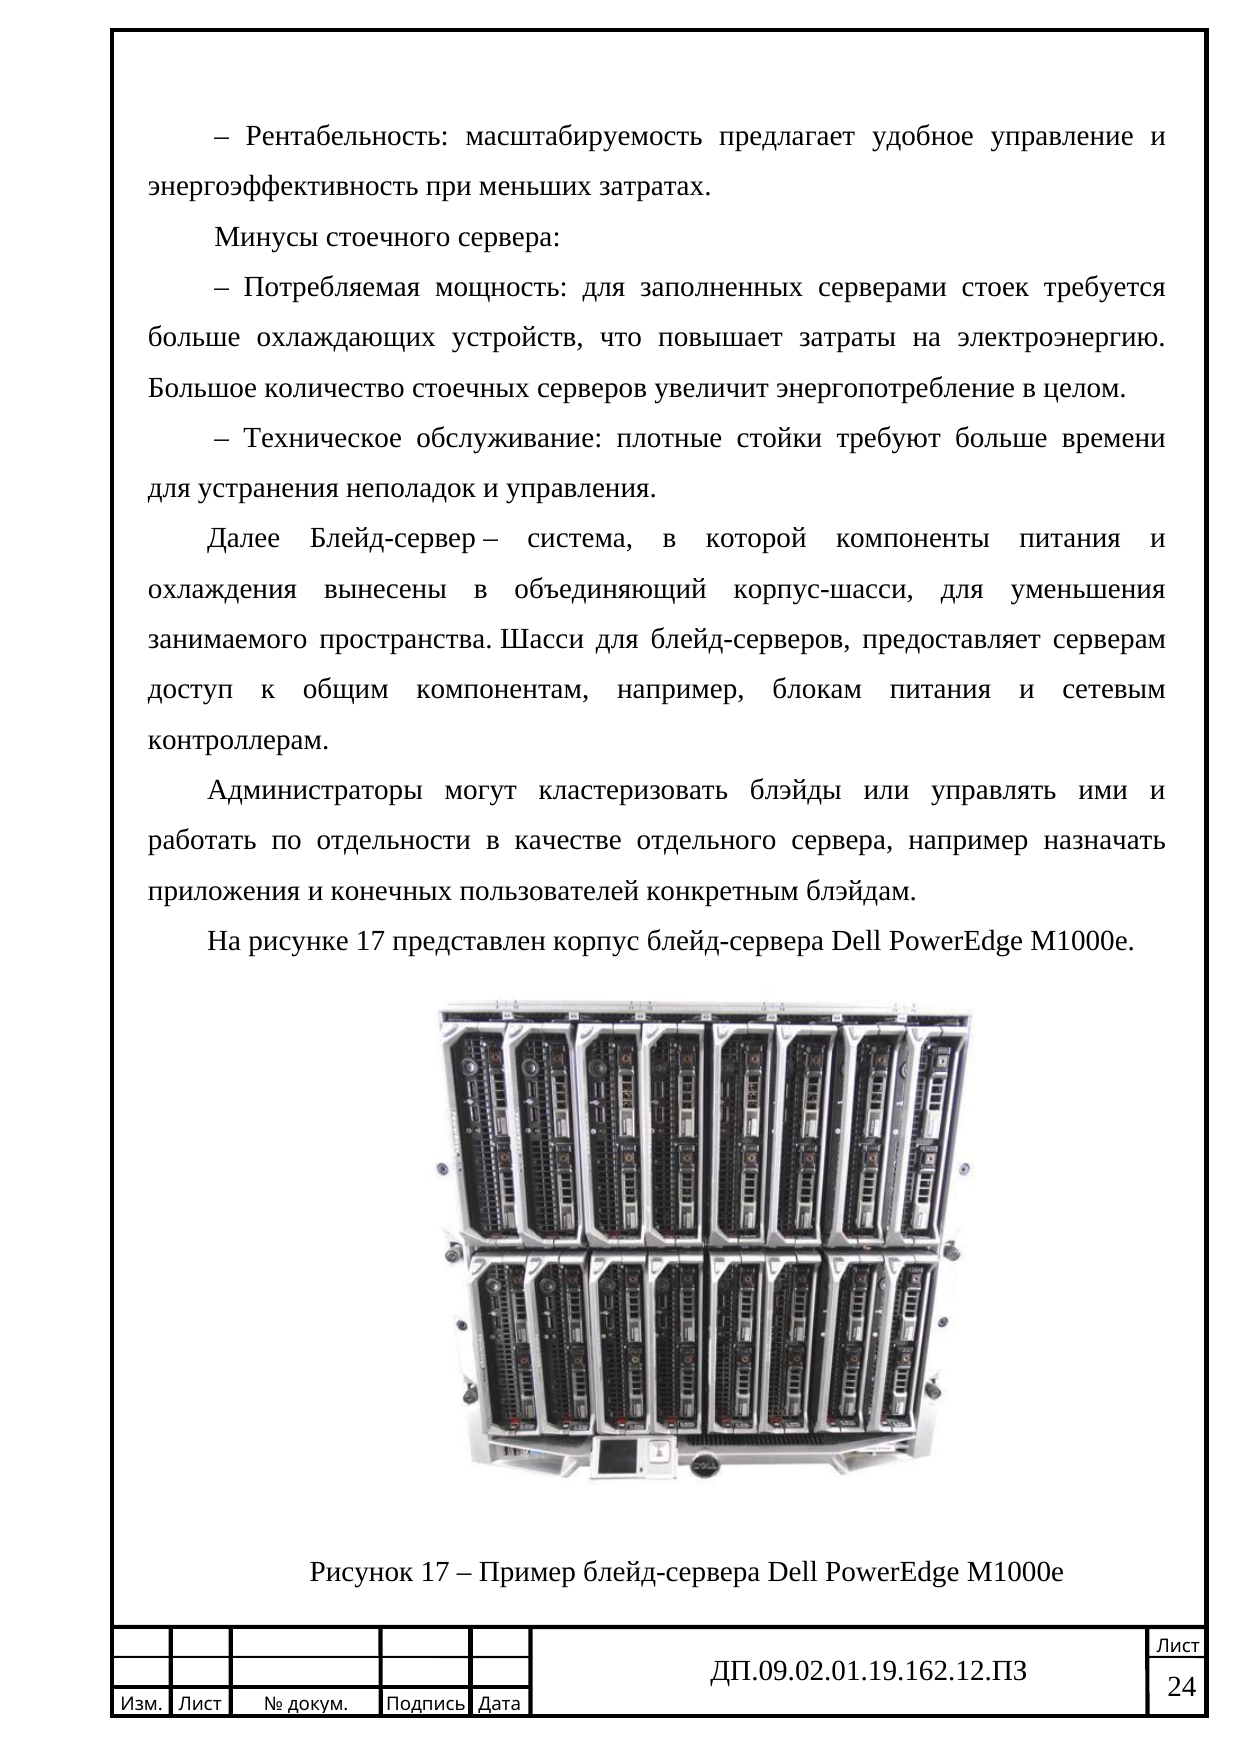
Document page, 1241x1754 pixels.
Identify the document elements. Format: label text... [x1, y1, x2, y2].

text На рисунке 17 представлен корпус блейд-сервера Dell PowerEdge M1000e. [148, 923, 1167, 957]
text – Потребляемая мощность: для заполненных серверами стоек требуется больше охлаждающих устройств, что повышает затраты на электроэнергию. Большое количество стоечных серверов увеличит энергопотребление в целом. [148, 269, 1167, 403]
text Далее Блейд-сервер – система, в которой компоненты питания и охлаждения вынесены в объединяющий корпус-шасси, для уменьшения занимаемого пространства. Шасси для блейд-серверов, предоставляет серверам доступ к общим компонентам, например, блокам питания и сетевым контроллерам. [148, 521, 1167, 755]
text Администраторы могут кластеризовать блэйды или управлять ими и работать по отдельности в качестве отдельного сервера, например назначать приложения и конечных пользователей конкретным блэйдам. [148, 772, 1167, 906]
picture [327, 973, 1047, 1513]
text – Рентабельность: масштабируемость предлагает удобное управление и энергоэффективность при меньших затратах. [148, 118, 1167, 202]
text Рисунок 17 – Пример блейд-сервера Dell PowerEdge M1000e [148, 1554, 1167, 1588]
text Минусы стоечного сервера: [148, 219, 1167, 252]
text – Техническое обслуживание: плотные стойки требуют больше времени для устранения неполадок и управления. [148, 420, 1167, 504]
